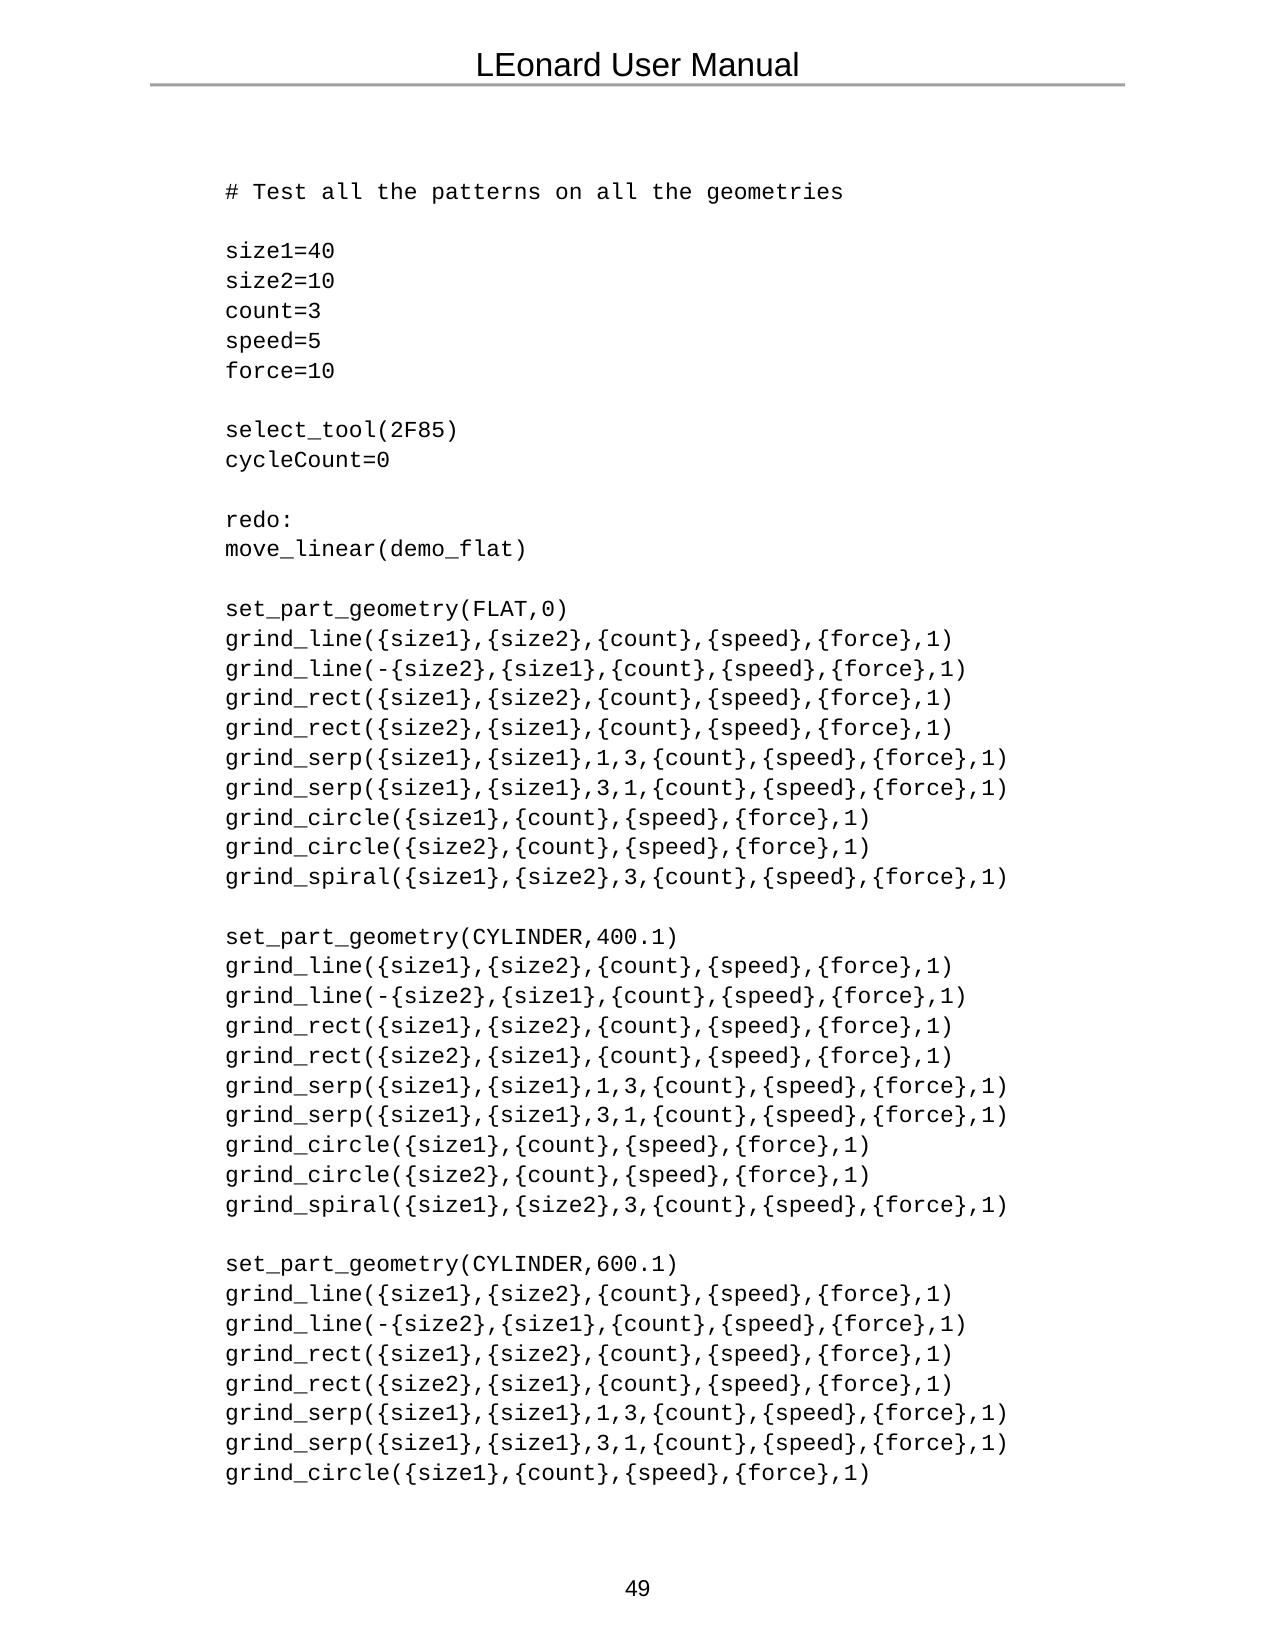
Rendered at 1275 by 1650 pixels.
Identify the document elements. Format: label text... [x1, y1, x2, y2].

text force=10 [225, 359, 1125, 385]
text grind_line(-{size2},{size1},{count},{speed},{force},1) [225, 657, 1125, 683]
text grind_serp({size1},{size1},3,1,{count},{speed},{force},1) [225, 776, 1125, 802]
text grind_rect({size2},{size1},{count},{speed},{force},1) [225, 1372, 1125, 1398]
text move_linear(demo_flat) [225, 538, 1125, 564]
text grind_circle({size1},{count},{speed},{force},1) [225, 1133, 1125, 1159]
text select_tool(2F85) [225, 418, 1125, 444]
text grind_serp({size1},{size1},1,3,{count},{speed},{force},1) [225, 1074, 1125, 1100]
text grind_circle({size2},{count},{speed},{force},1) [225, 836, 1125, 862]
text speed=5 [225, 329, 1125, 355]
text grind_spiral({size1},{size2},3,{count},{speed},{force},1) [225, 865, 1125, 891]
text size2=10 [225, 269, 1125, 296]
text grind_rect({size1},{size2},{count},{speed},{force},1) [225, 1014, 1125, 1040]
text set_part_geometry(CYLINDER,600.1) [225, 1253, 1125, 1279]
text grind_circle({size1},{count},{speed},{force},1) [225, 806, 1125, 832]
text grind_line({size1},{size2},{count},{speed},{force},1) [225, 1282, 1125, 1308]
text grind_serp({size1},{size1},1,3,{count},{speed},{force},1) [225, 746, 1125, 772]
text grind_line(-{size2},{size1},{count},{speed},{force},1) [225, 984, 1125, 1011]
text size1=40 [225, 240, 1125, 266]
text grind_line({size1},{size2},{count},{speed},{force},1) [225, 627, 1125, 653]
text redo: [225, 508, 1125, 534]
text grind_rect({size1},{size2},{count},{speed},{force},1) [225, 1342, 1125, 1368]
text set_part_geometry(FLAT,0) [225, 597, 1125, 623]
text grind_circle({size1},{count},{speed},{force},1) [225, 1461, 1125, 1487]
text grind_rect({size2},{size1},{count},{speed},{force},1) [225, 716, 1125, 742]
text grind_line({size1},{size2},{count},{speed},{force},1) [225, 955, 1125, 981]
text grind_serp({size1},{size1},3,1,{count},{speed},{force},1) [225, 1104, 1125, 1130]
text cycleCount=0 [225, 448, 1125, 474]
text grind_rect({size2},{size1},{count},{speed},{force},1) [225, 1044, 1125, 1070]
text grind_spiral({size1},{size2},3,{count},{speed},{force},1) [225, 1193, 1125, 1219]
text grind_rect({size1},{size2},{count},{speed},{force},1) [225, 687, 1125, 713]
text # Test all the patterns on all the geometries [225, 180, 1125, 206]
text grind_serp({size1},{size1},3,1,{count},{speed},{force},1) [225, 1431, 1125, 1457]
text grind_circle({size2},{count},{speed},{force},1) [225, 1163, 1125, 1189]
text grind_line(-{size2},{size1},{count},{speed},{force},1) [225, 1312, 1125, 1338]
text count=3 [225, 299, 1125, 325]
text set_part_geometry(CYLINDER,400.1) [225, 925, 1125, 951]
text grind_serp({size1},{size1},1,3,{count},{speed},{force},1) [225, 1402, 1125, 1428]
